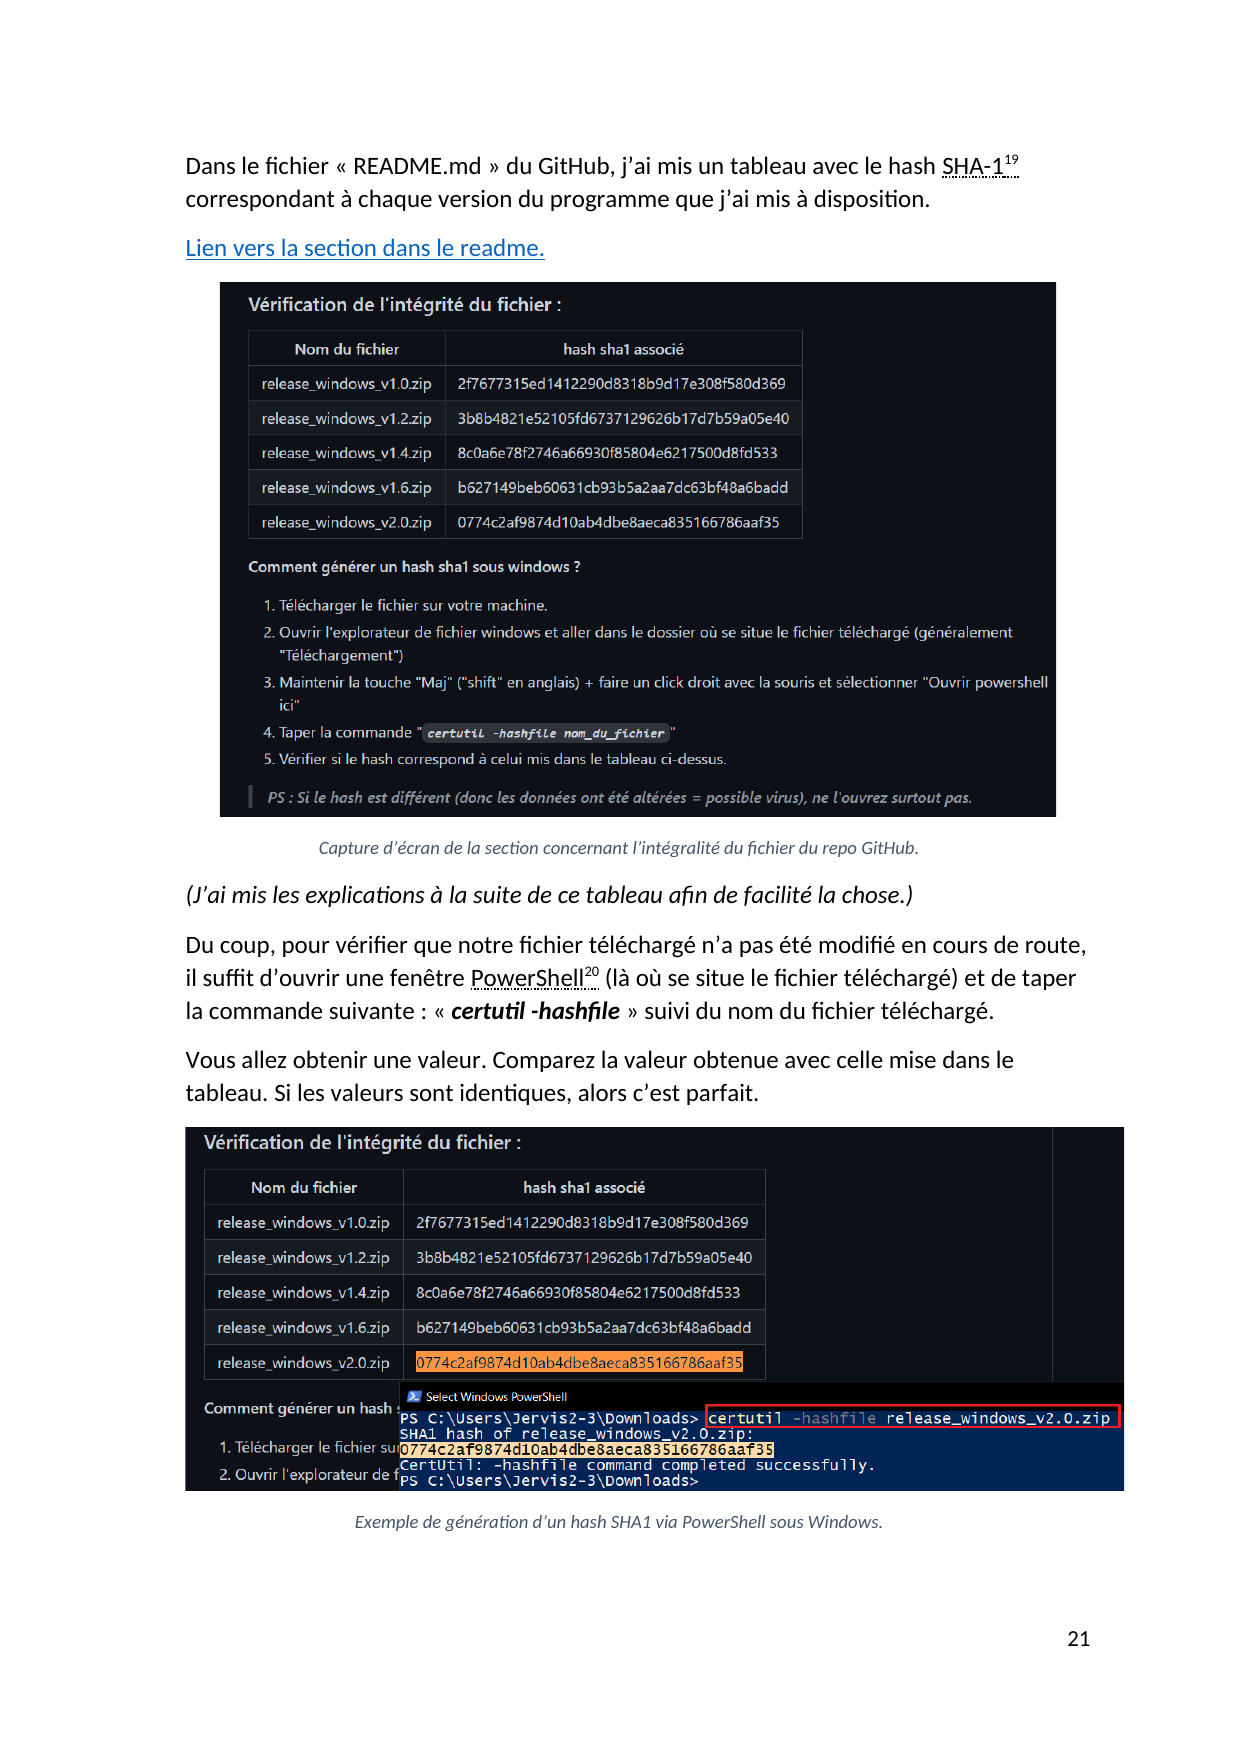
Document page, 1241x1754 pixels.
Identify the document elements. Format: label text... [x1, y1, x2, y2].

text (J’ai mis les explications à la suite de ce tableau afin de facilité la chose.) [185, 880, 1090, 910]
text Du coup, pour vérifier que notre fichier téléchargé n’a pas été modifié en cours de route, il suffit d’ouvrir une fenêtre PowerShell20 (là où se situe le fichier téléchargé) et de taper la commande suivante : « certutil -hashfile » suivi du nom du fichier téléchargé. [185, 929, 1090, 1026]
text Vous allez obtenir une valeur. Comparez la valeur obtenue avec celle mise dans le tableau. Si les valeurs sont identiques, alors c’est parfait. [185, 1045, 1090, 1108]
text Exemple de génération d’un hash SHA1 via PowerShell sous Windows. [150, 1510, 1090, 1533]
text Lien vers la section dans le readme. [185, 232, 1090, 263]
text Capture d’écran de la section concernant l’intégralité du fichier du repo GitHub. [150, 836, 1090, 859]
picture [185, 1127, 1125, 1491]
picture [219, 282, 1057, 817]
text Dans le fichier « README.md » du GitHub, j’ai mis un tableau avec le hash SHA-119 correspondant à chaque version du programme que j’ai mis à disposition. [185, 150, 1090, 213]
